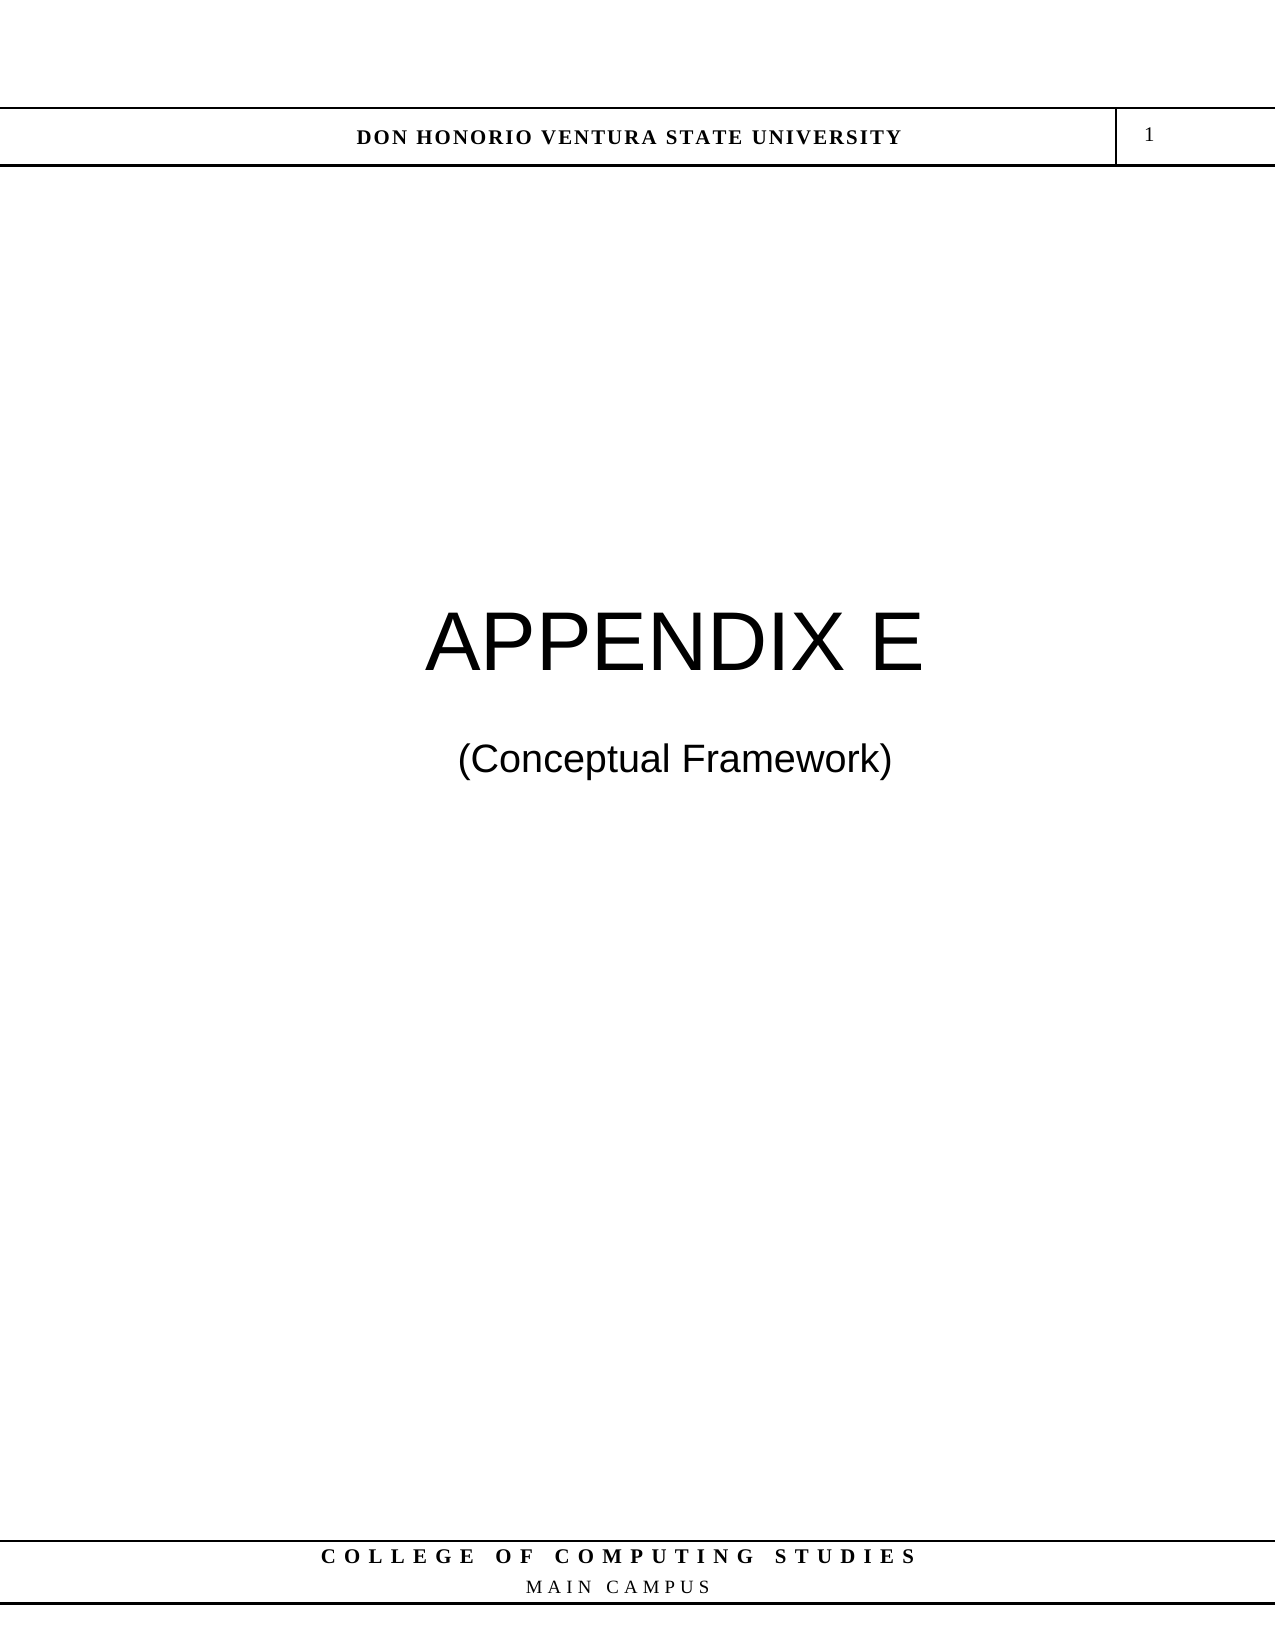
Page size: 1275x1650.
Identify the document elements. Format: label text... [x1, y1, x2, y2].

text APPENDIX E [225, 592, 1125, 688]
text (Conceptual Framework) [225, 736, 1125, 781]
